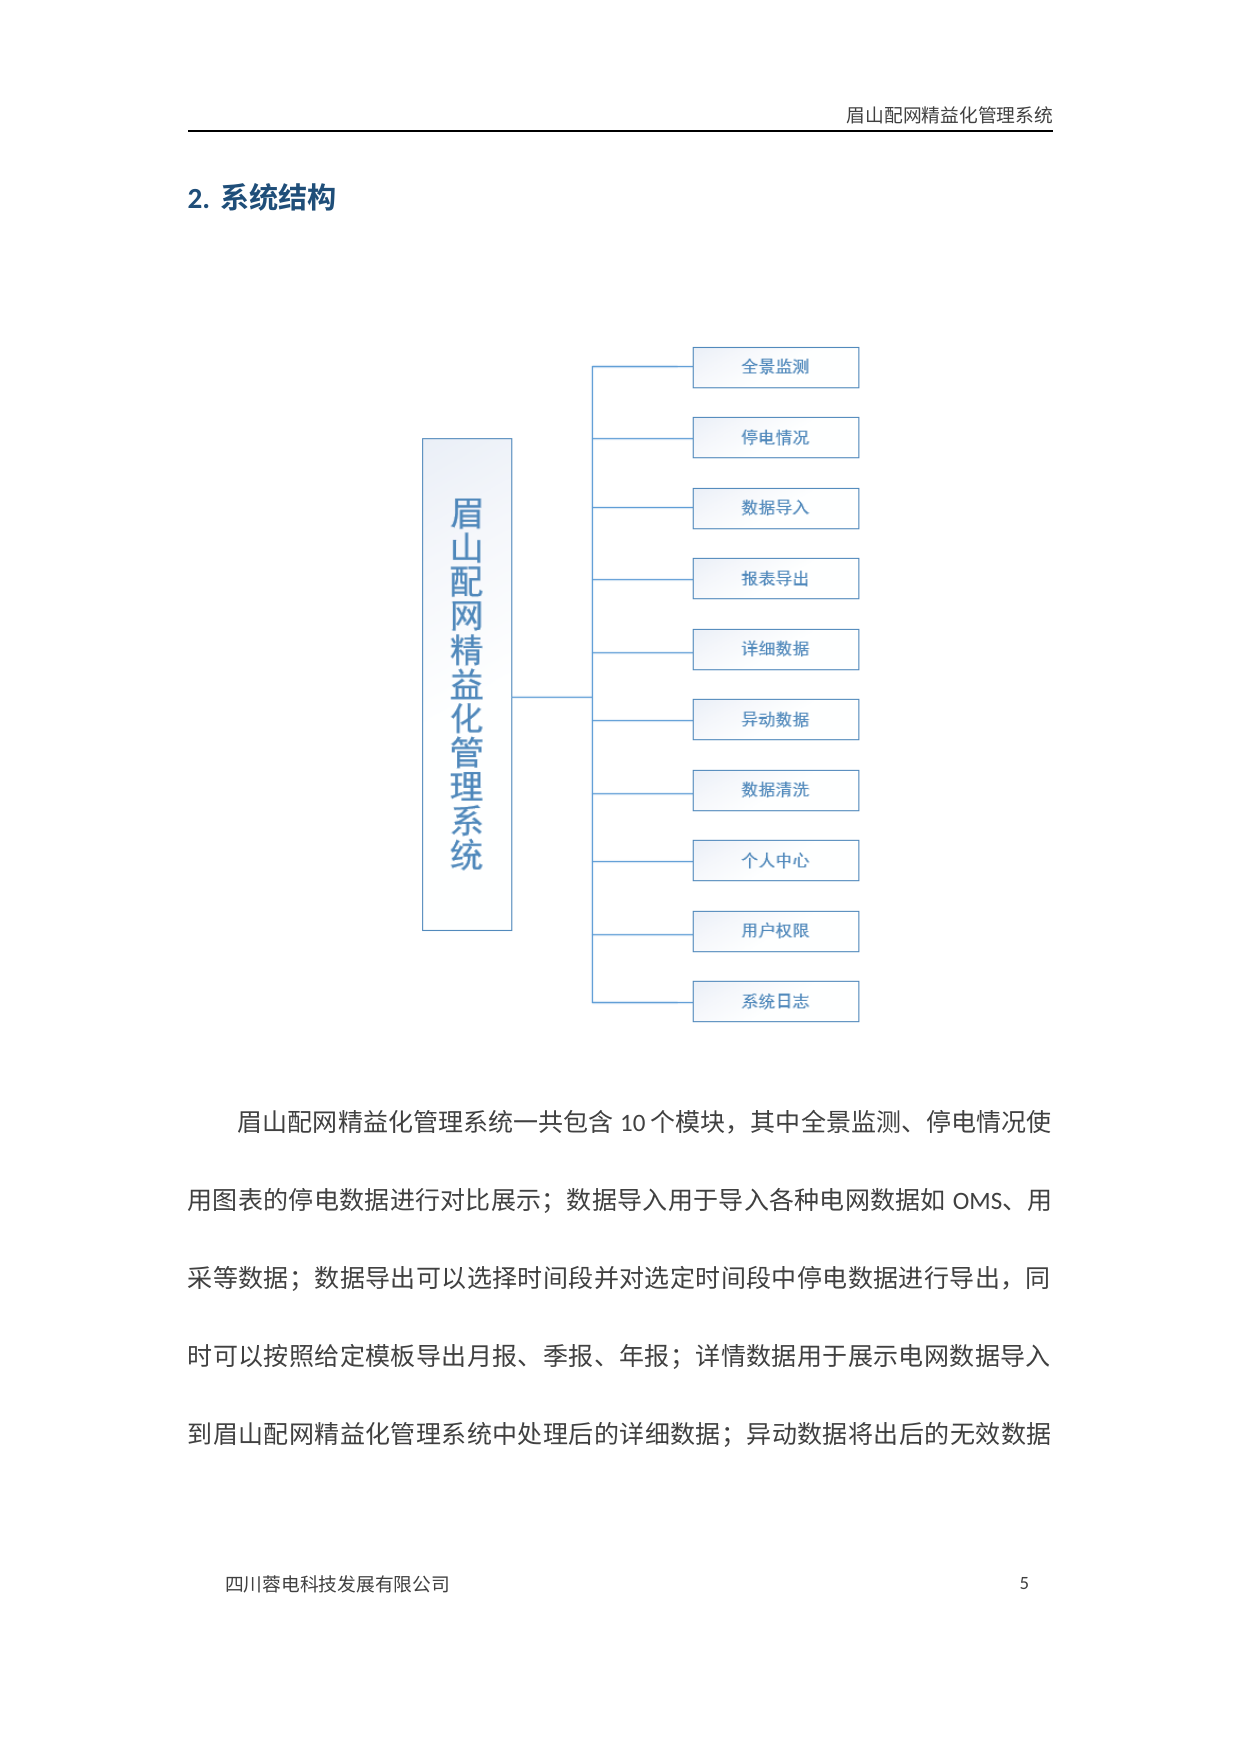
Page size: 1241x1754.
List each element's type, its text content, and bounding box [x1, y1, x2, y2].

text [187, 1088, 1053, 1465]
picture [403, 312, 887, 1054]
subtitle 系统结构 [187, 163, 1053, 228]
